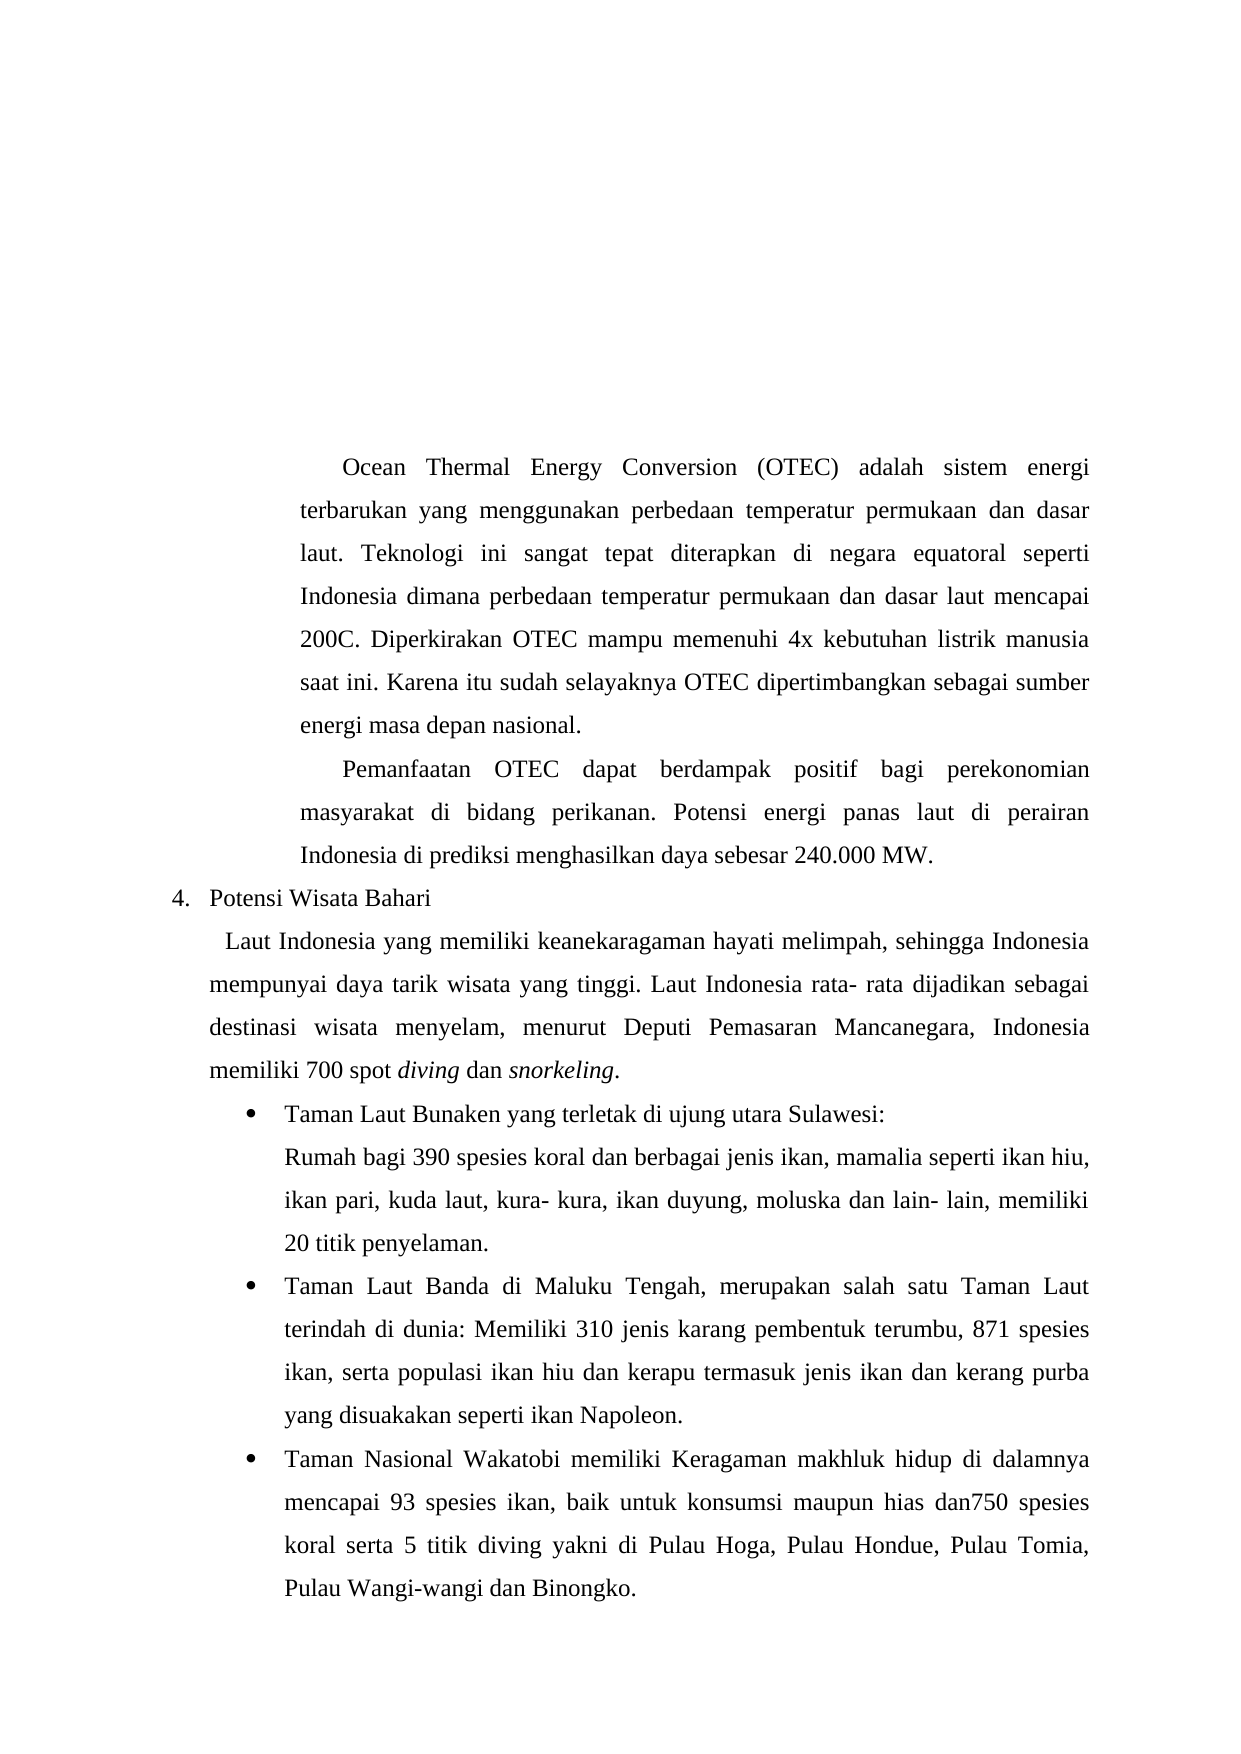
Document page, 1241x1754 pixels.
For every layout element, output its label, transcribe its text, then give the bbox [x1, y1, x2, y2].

list Laut Indonesia yang memiliki keanekaragaman hayati melimpah, sehingga Indonesia mempunyai daya tarik wisata yang tinggi. Laut Indonesia rata- rata dijadikan sebagai destinasi wisata menyelam, menurut Deputi Pemasaran Mancanegara, Indonesia memiliki 700 spot diving dan snorkeling. [209, 926, 1090, 1084]
list Rumah bagi 390 spesies koral dan berbagai jenis ikan, mamalia seperti ikan hiu, ikan pari, kuda laut, kura- kura, ikan duyung, moluska dan lain- lain, memiliki 20 titik penyelaman. [284, 1142, 1090, 1257]
list Taman Nasional Wakatobi memiliki Keragaman makhluk hidup di dalamnya mencapai 93 spesies ikan, baik untuk konsumsi maupun hias dan750 spesies koral serta 5 titik diving yakni di Pulau Hoga, Pulau Hondue, Pulau Tomia, Pulau Wangi-wangi dan Binongko. [247, 1444, 1090, 1602]
list Potensi Wisata Bahari [172, 883, 1090, 912]
list Ocean Thermal Energy Conversion (OTEC) adalah sistem energi terbarukan yang menggunakan perbedaan temperatur permukaan dan dasar laut. Teknologi ini sangat tepat diterapkan di negara equatoral seperti Indonesia dimana perbedaan temperatur permukaan dan dasar laut mencapai 200C. Diperkirakan OTEC mampu memenuhi 4x kebutuhan listrik manusia saat ini. Karena itu sudah selayaknya OTEC dipertimbangkan sebagai sumber energi masa depan nasional. [300, 452, 1090, 739]
list Taman Laut Bunaken yang terletak di ujung utara Sulawesi: [247, 1099, 1090, 1127]
list Taman Laut Banda di Maluku Tengah, merupakan salah satu Taman Laut terindah di dunia: Memiliki 310 jenis karang pembentuk terumbu, 871 spesies ikan, serta populasi ikan hiu dan kerapu termasuk jenis ikan dan kerang purba yang disuakakan seperti ikan Napoleon. [247, 1271, 1090, 1429]
list Pemanfaatan OTEC dapat berdampak positif bagi perekonomian masyarakat di bidang perikanan. Potensi energi panas laut di perairan Indonesia di prediksi menghasilkan daya sebesar 240.000 MW. [300, 754, 1090, 869]
